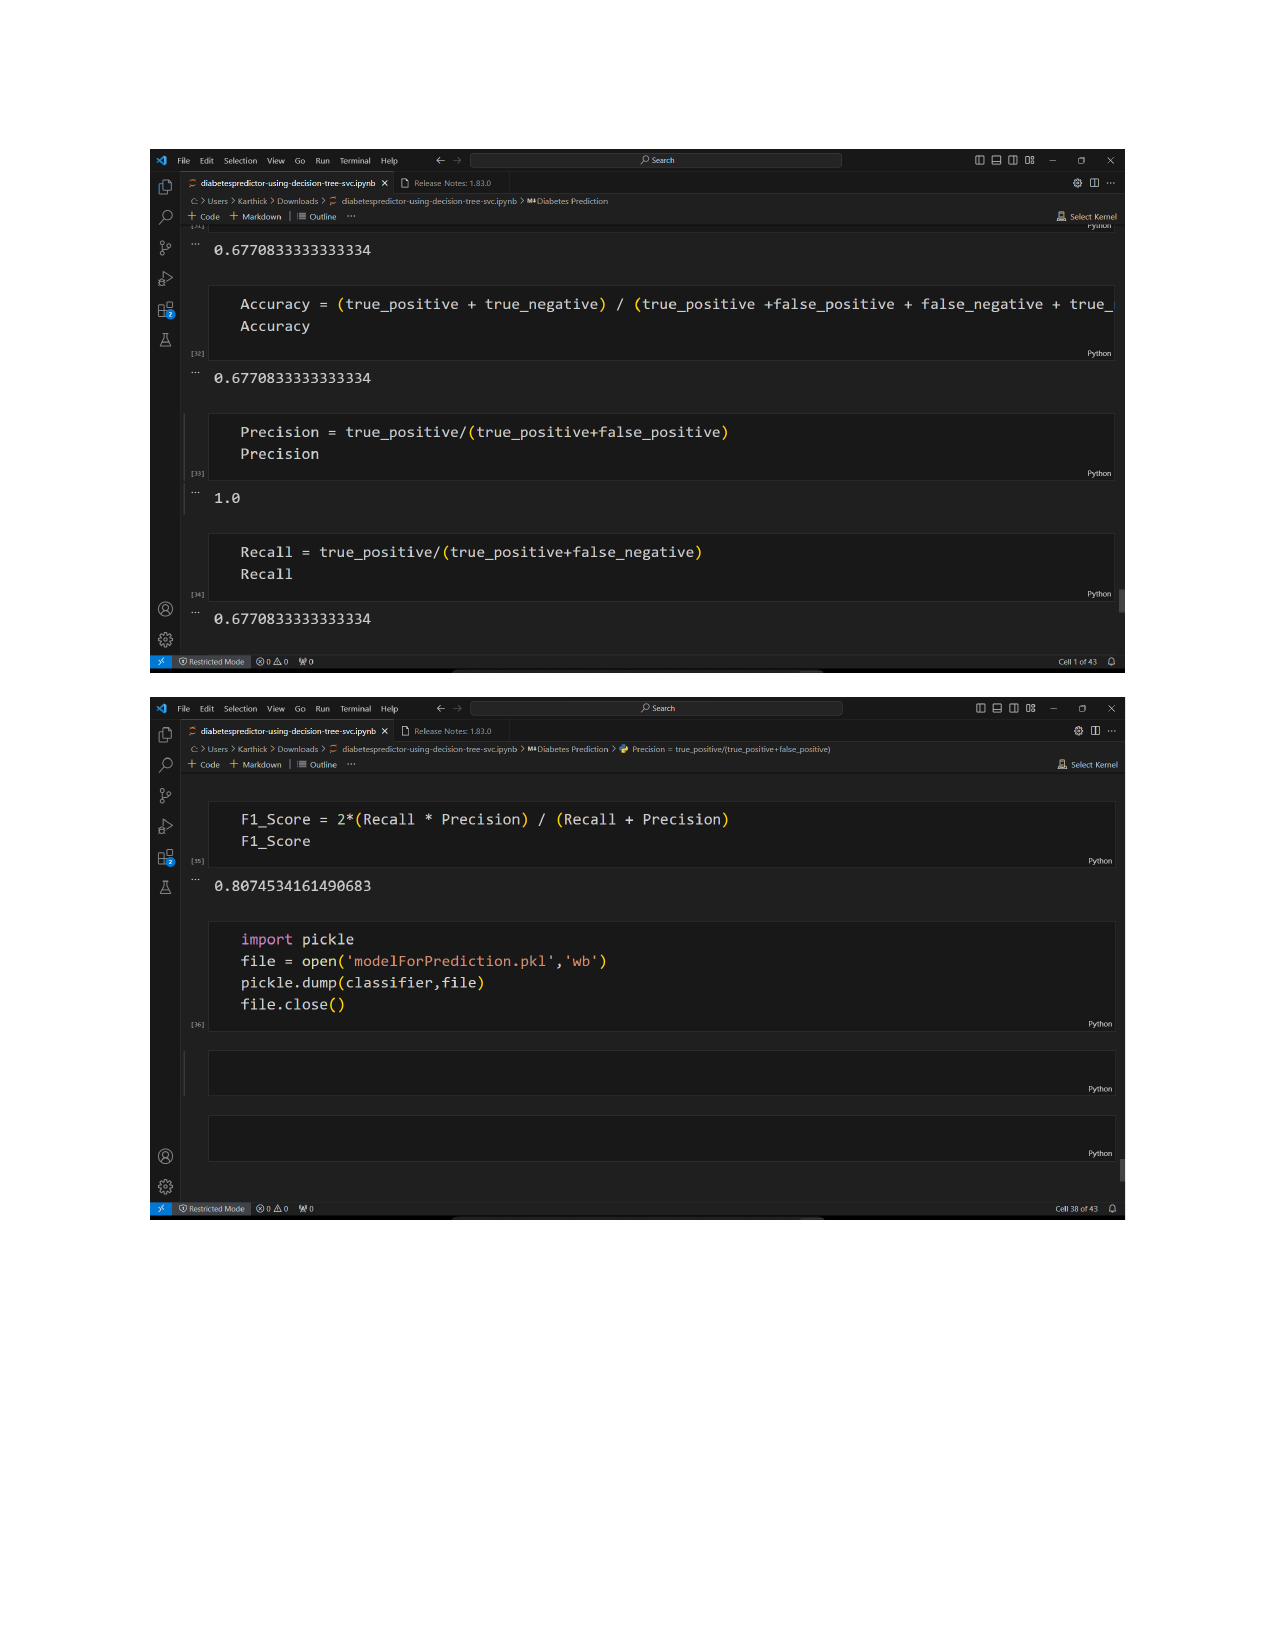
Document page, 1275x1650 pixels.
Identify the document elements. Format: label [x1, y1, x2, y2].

picture [150, 149, 1125, 673]
picture [150, 697, 1125, 1220]
